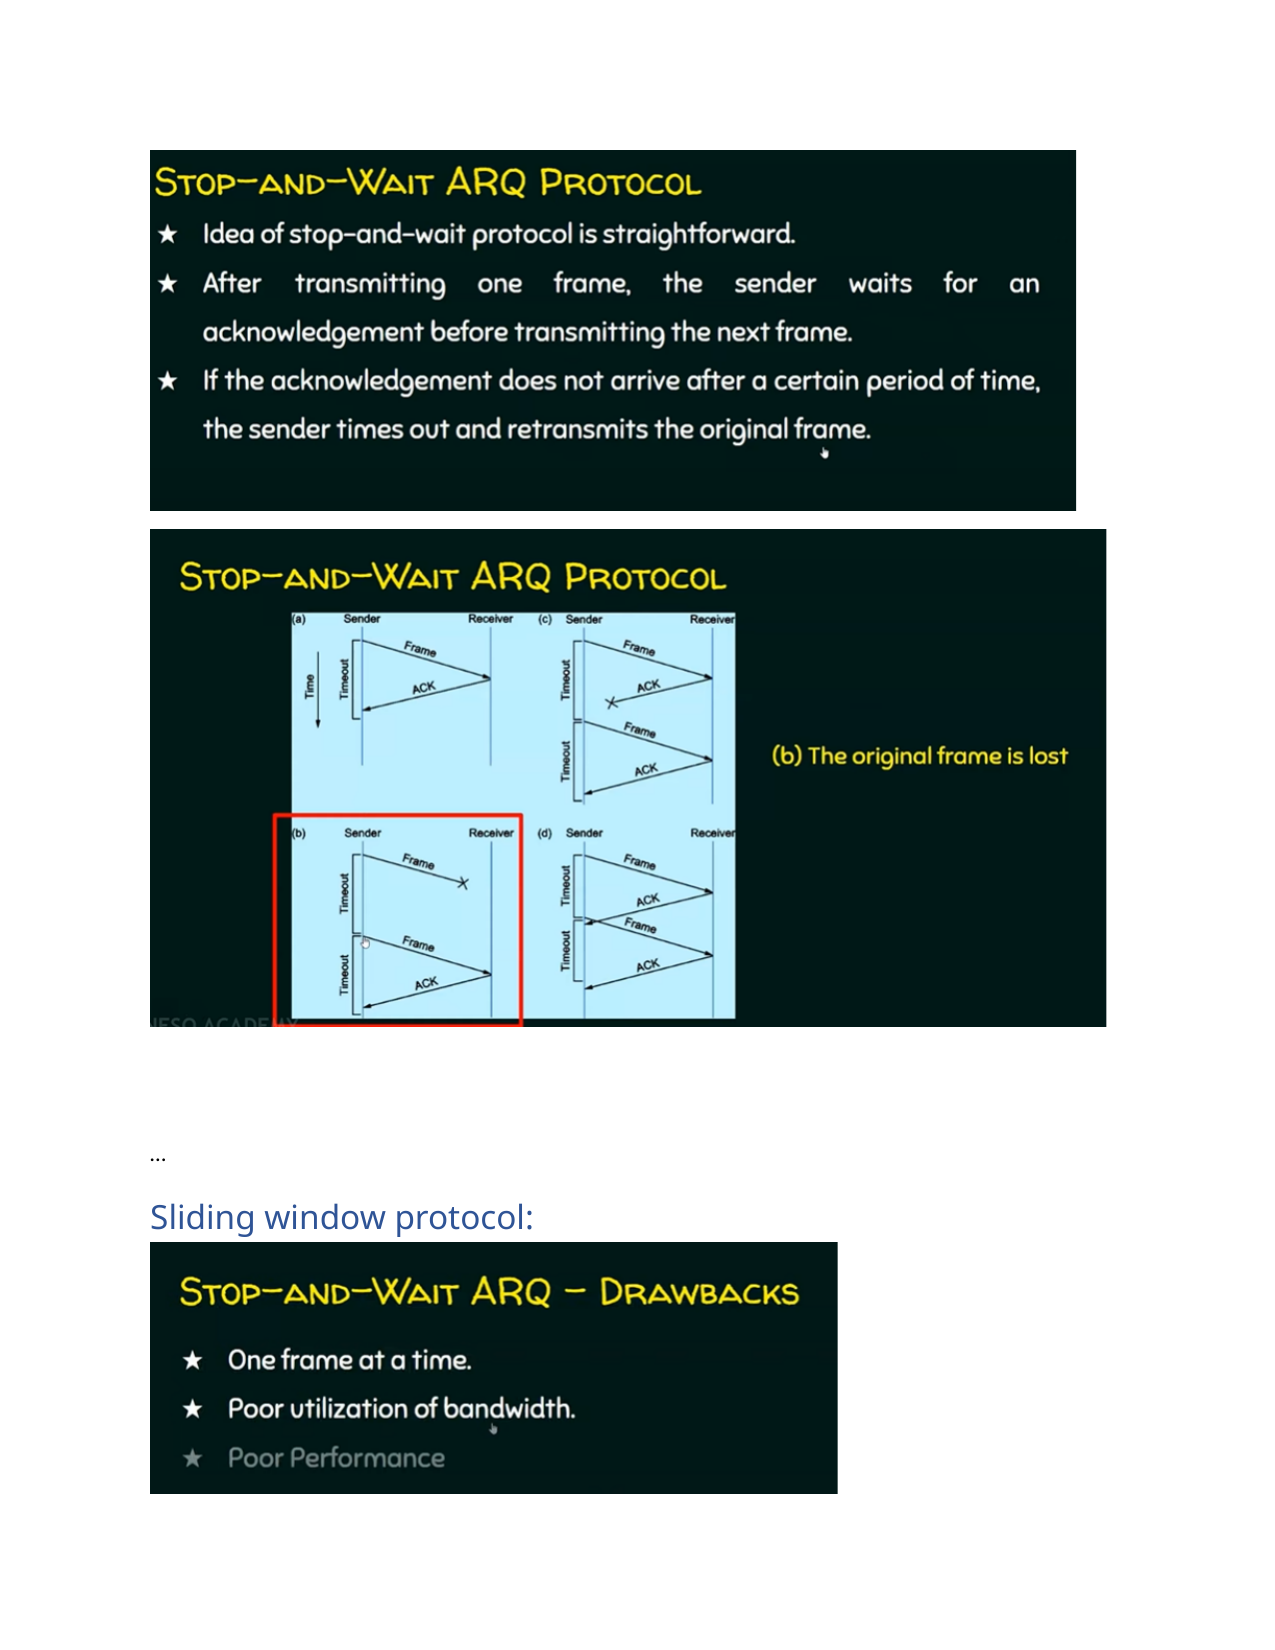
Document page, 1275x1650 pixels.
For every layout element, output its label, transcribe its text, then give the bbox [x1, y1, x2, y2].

text … [150, 1139, 1125, 1167]
picture [150, 529, 1107, 1027]
subtitle Sliding window protocol: [150, 1194, 1125, 1239]
picture [150, 150, 1077, 511]
picture [150, 1242, 838, 1494]
